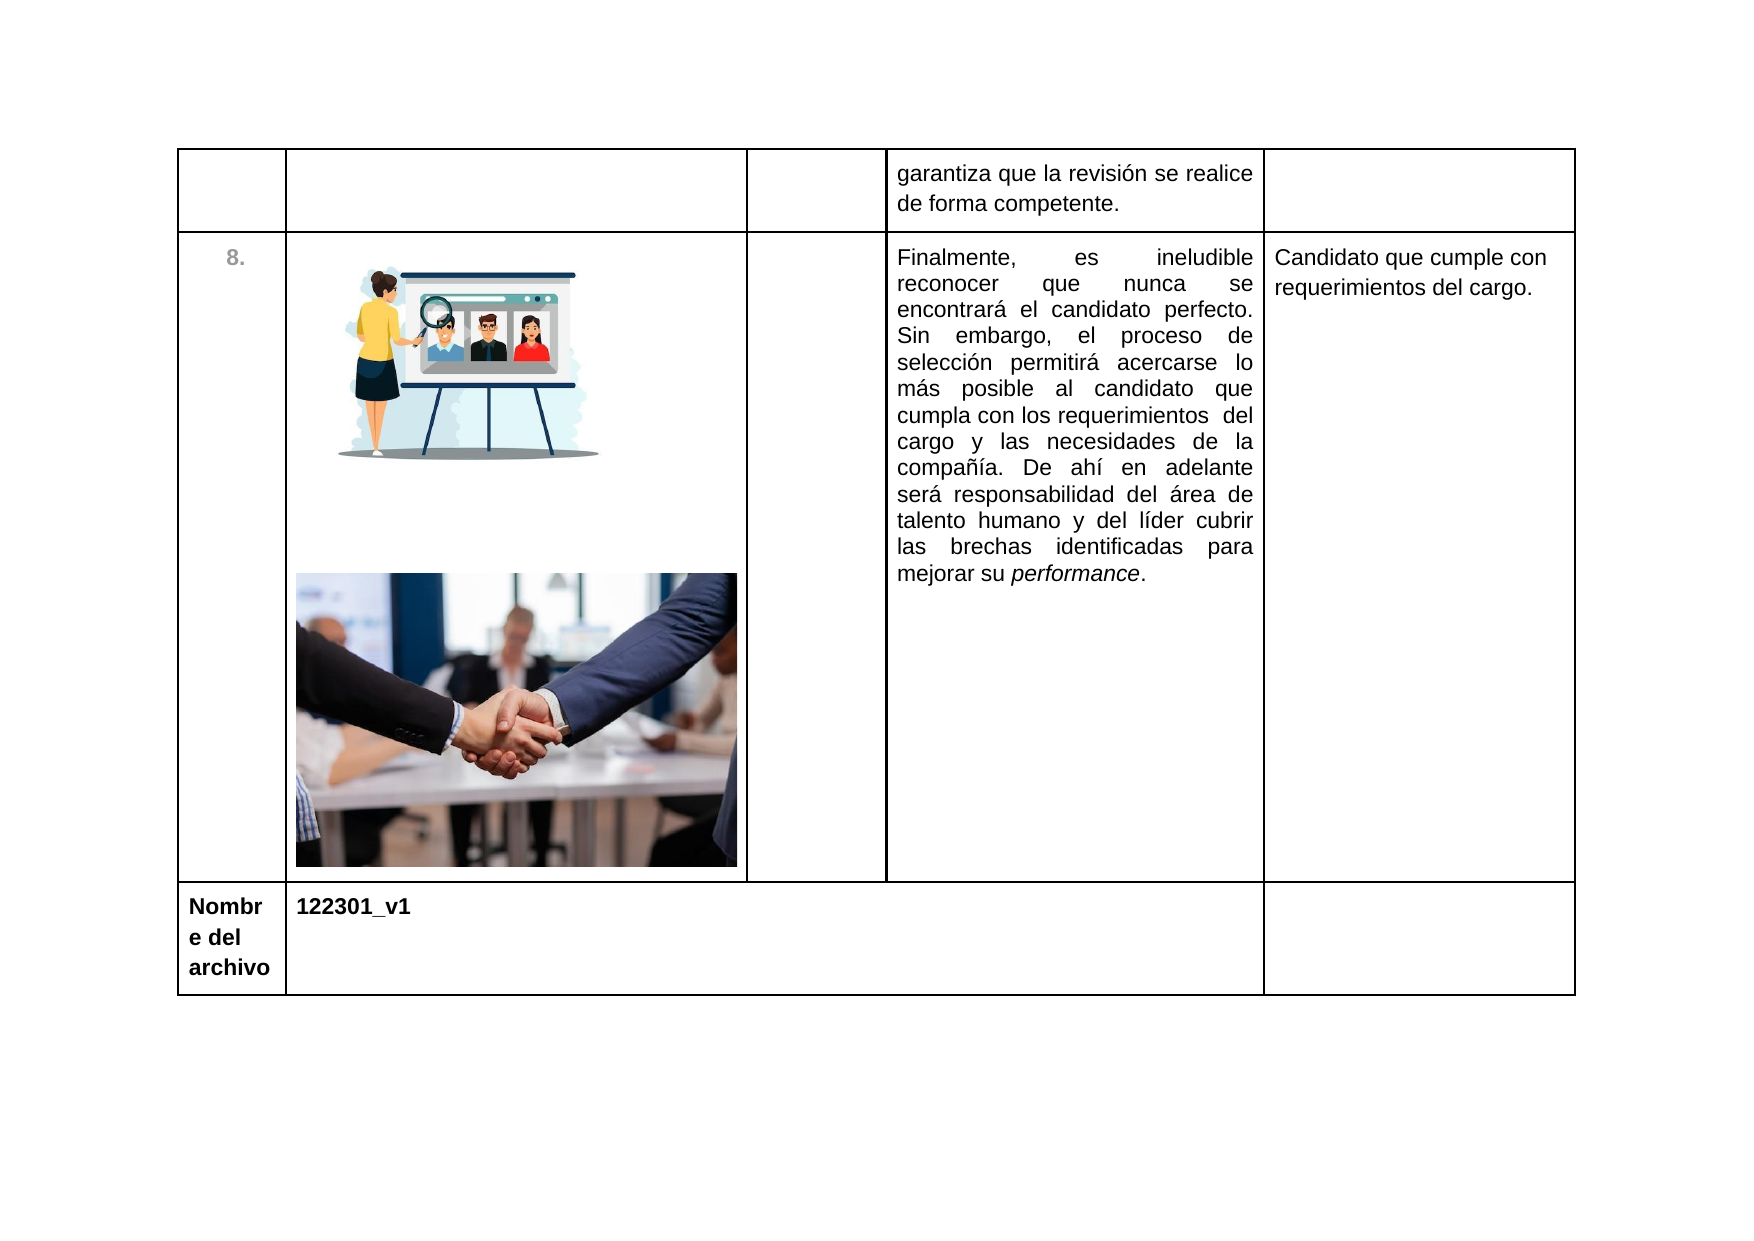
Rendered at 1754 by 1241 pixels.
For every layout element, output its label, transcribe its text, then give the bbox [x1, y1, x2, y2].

table_cell [287, 150, 746, 231]
picture [296, 573, 738, 867]
table_cell Nombre del archivo [179, 883, 285, 994]
picture [296, 243, 642, 474]
table_cell [179, 150, 285, 231]
table_cell Finalmente, es ineludible reconocer que nunca se encontrará el candidato perfecto. Sin embargo, el proceso de selección permitirá acercarse lo más posible al candidato que cumpla con los requerimientos del cargo y las necesidades de la compañía. De ahí en adelante será responsabilidad del área de talento humano y del líder cubrir las brechas identificadas para mejorar su performance. [888, 233, 1263, 881]
table_cell [179, 233, 285, 881]
table_cell [748, 150, 885, 231]
table_cell Candidato que cumple con requerimientos del cargo. [1265, 233, 1574, 881]
table_cell [287, 233, 746, 881]
table_cell [1265, 883, 1574, 994]
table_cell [888, 150, 1263, 231]
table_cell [1265, 150, 1574, 231]
table_cell 122301_v1 [287, 883, 1263, 994]
table_cell [748, 233, 885, 881]
